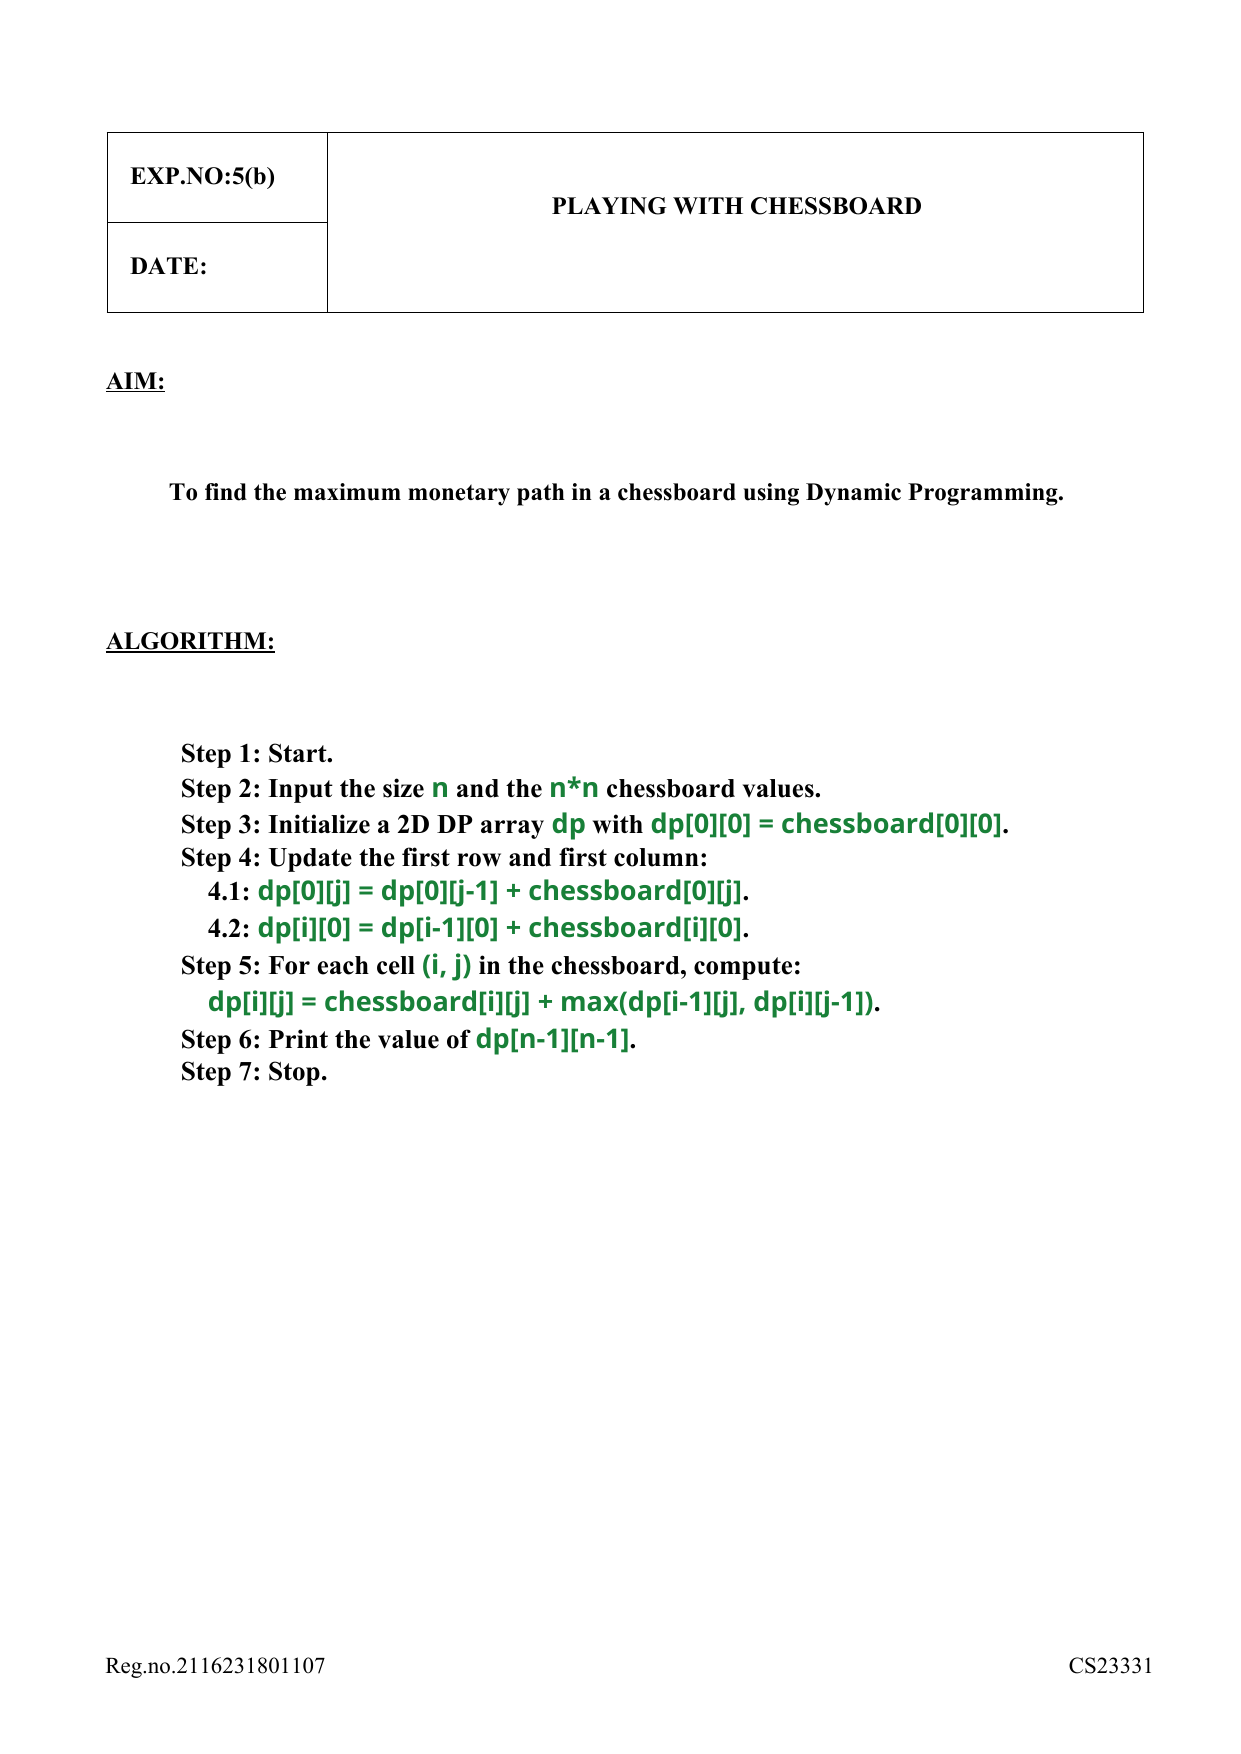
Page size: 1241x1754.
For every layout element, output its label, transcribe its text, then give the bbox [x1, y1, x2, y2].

text 4.2: dp[i][0] = dp[i-1][0] + chessboard[i][0]. [181, 909, 1155, 946]
table_header EXP.NO:5(b) [108, 133, 327, 222]
text To find the maximum monetary path in a chessboard using Dynamic Programming. [94, 478, 1155, 506]
text Step 7: Stop. [181, 1056, 1155, 1086]
text dp[i][j] = chessboard[i][j] + max(dp[i-1][j], dp[i][j-1]). [181, 982, 1155, 1019]
text Step 4: Update the first row and first column: [181, 842, 1155, 872]
text Step 1: Start. [181, 738, 1155, 768]
text AIM: [106, 367, 1155, 395]
text Step 2: Input the size n and the n*n chessboard values. [181, 768, 1155, 805]
table_cell DATE: [108, 223, 327, 312]
text Step 5: For each cell (i, j) in the chessboard, compute: [181, 946, 1155, 982]
text Step 3: Initialize a 2D DP array dp with dp[0][0] = chessboard[0][0]. [181, 805, 1155, 842]
text 4.1: dp[0][j] = dp[0][j-1] + chessboard[0][j]. [181, 872, 1155, 909]
table_header PLAYING WITH CHESSBOARD [328, 133, 1143, 312]
text ALGORITHM: [106, 627, 1155, 655]
text Step 6: Print the value of dp[n-1][n-1]. [181, 1019, 1155, 1056]
